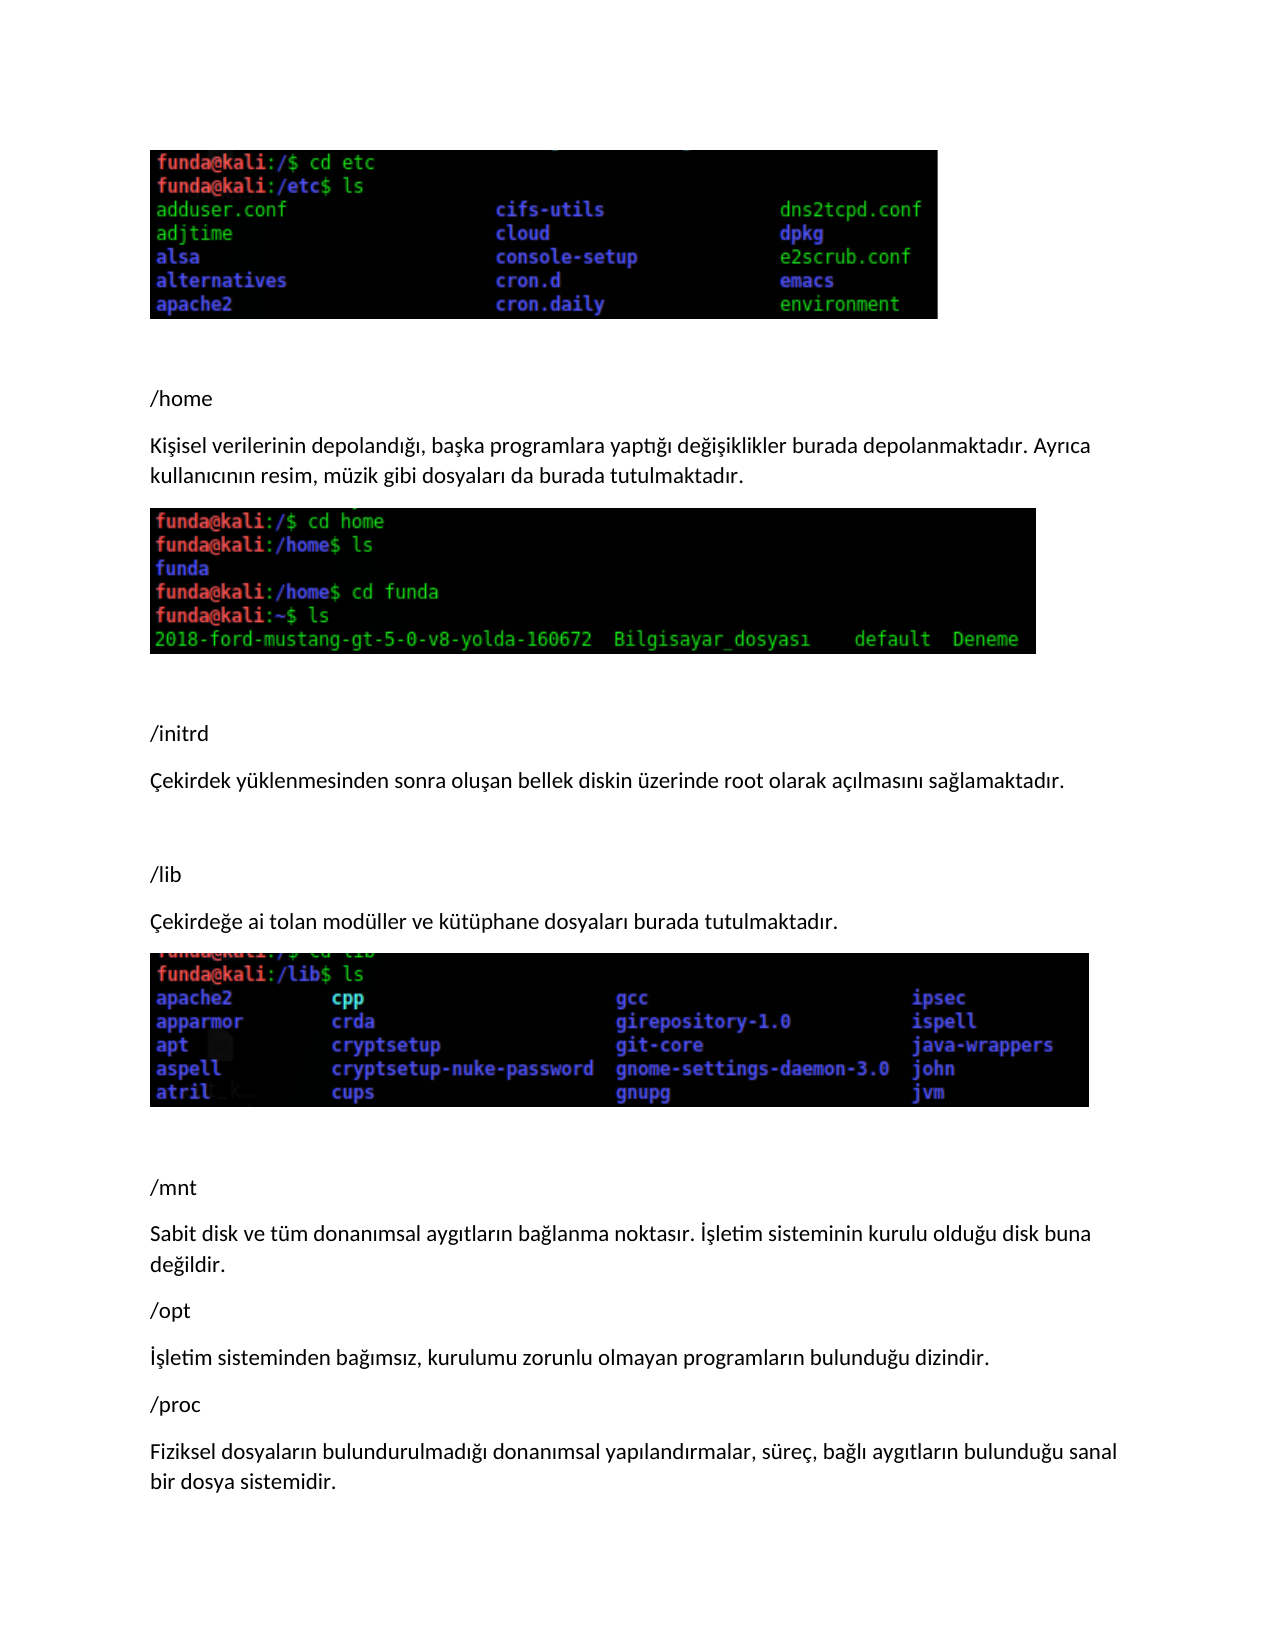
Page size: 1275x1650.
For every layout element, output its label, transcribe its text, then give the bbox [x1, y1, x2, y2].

text /proc [150, 1390, 1125, 1418]
text Sabit disk ve tüm donanımsal aygıtların bağlanma noktasır. İşletim sisteminin kurulu olduğu disk buna değildir. [150, 1219, 1125, 1278]
text İşletim sisteminden bağımsız, kurulumu zorunlu olmayan programların bulunduğu dizindir. [150, 1343, 1125, 1372]
text Kişisel verilerinin depolandığı, başka programlara yaptığı değişiklikler burada depolanmaktadır. Ayrıca kullanıcının resim, müzik gibi dosyaları da burada tutulmaktadır. [150, 431, 1125, 489]
text Çekirdek yüklenmesinden sonra oluşan bellek diskin üzerinde root olarak açılmasını sağlamaktadır. [150, 766, 1125, 794]
text /home [150, 384, 1125, 412]
picture [150, 953, 1089, 1107]
picture [150, 508, 1036, 654]
picture [150, 150, 938, 319]
text /lib [150, 860, 1125, 888]
text /opt [150, 1297, 1125, 1325]
text Fiziksel dosyaların bulundurulmadığı donanımsal yapılandırmalar, süreç, bağlı aygıtların bulunduğu sanal bir dosya sistemidir. [150, 1437, 1125, 1496]
text Çekirdeğe ai tolan modüller ve kütüphane dosyaları burada tutulmaktadır. [150, 907, 1125, 935]
text /mnt [150, 1173, 1125, 1201]
text /initrd [150, 719, 1125, 747]
